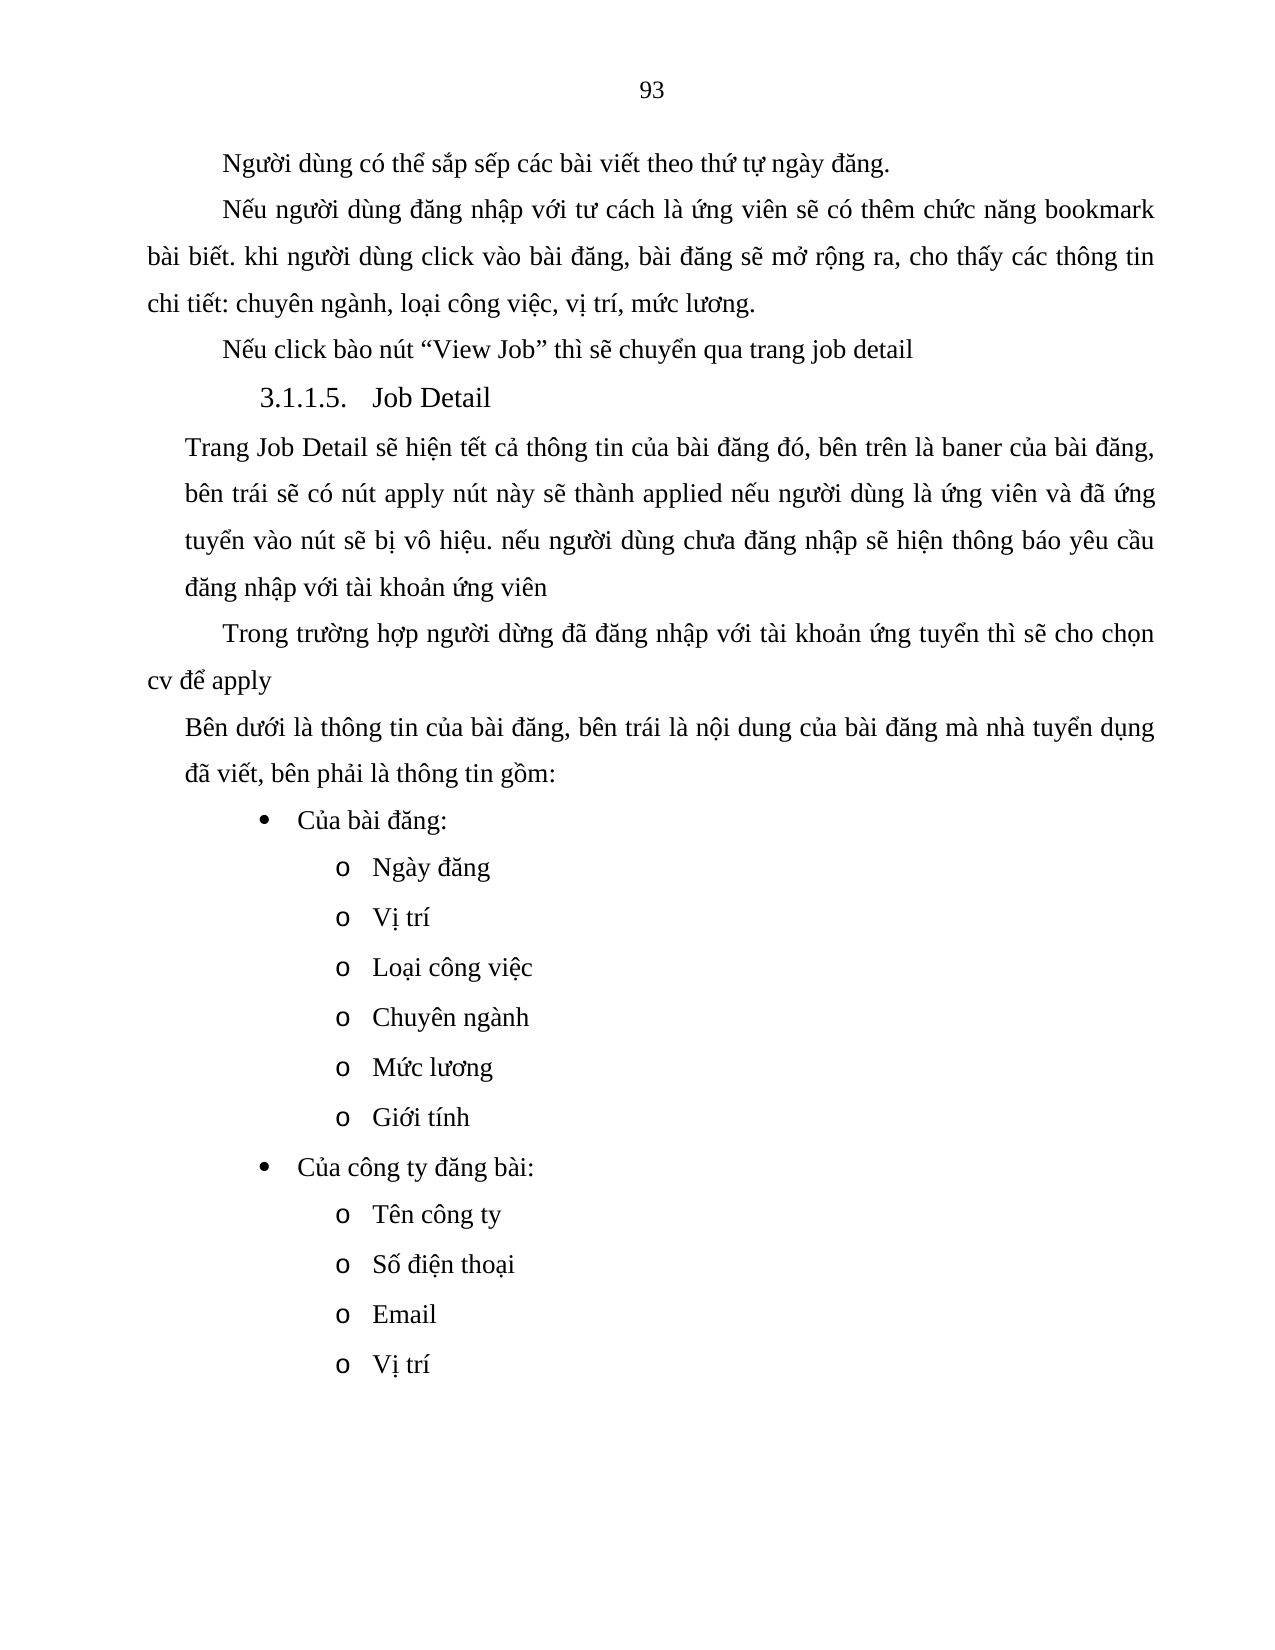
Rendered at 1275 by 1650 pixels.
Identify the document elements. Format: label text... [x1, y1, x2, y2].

list Job Detail [259, 380, 1156, 414]
list Chuyên ngành [334, 1001, 1156, 1034]
list Số điện thoại [334, 1248, 1156, 1282]
list Của công ty đăng bài: [259, 1151, 1156, 1183]
text Trang Job Detail sẽ hiện tết cả thông tin của bài đăng đó, bên trên là baner của bài đăng, bên trái sẽ có nút apply nút này sẽ thành applied nếu người dùng là ứng viên và đã ứng tuyển vào nút sẽ bị vô hiệu. nếu người dùng chưa đăng nhập sẽ hiện thông báo yêu cầu đăng nhập với tài khoản ứng viên [184, 431, 1156, 602]
list Email [334, 1298, 1156, 1332]
text Nếu click bào nút “View Job” thì sẽ chuyển qua trang job detail [147, 334, 1156, 365]
list Vị trí [334, 901, 1156, 934]
list Giới tính [334, 1101, 1156, 1135]
list Của bài đăng: [259, 804, 1156, 835]
list Vị trí [334, 1349, 1156, 1382]
text Trong trường hợp người dừng đã đăng nhập với tài khoản ứng tuyển thì sẽ cho chọn cv để apply [147, 617, 1156, 695]
list Tên công ty [334, 1198, 1156, 1232]
text Bên dưới là thông tin của bài đăng, bên trái là nội dung của bài đăng mà nhà tuyển dụng đã viết, bên phải là thông tin gồm: [184, 711, 1156, 788]
list Mức lương [334, 1051, 1156, 1085]
list Ngày đăng [334, 851, 1156, 884]
list Loại công việc [334, 951, 1156, 984]
text Nếu người dùng đăng nhập với tư cách là ứng viên sẽ có thêm chức năng bookmark bài biết. khi người dùng click vào bài đăng, bài đăng sẽ mở rộng ra, cho thấy các thông tin chi tiết: chuyên ngành, loại công việc, vị trí, mức lương. [147, 194, 1156, 318]
text Người dùng có thể sắp sếp các bài viết theo thứ tự ngày đăng. [147, 147, 1156, 178]
